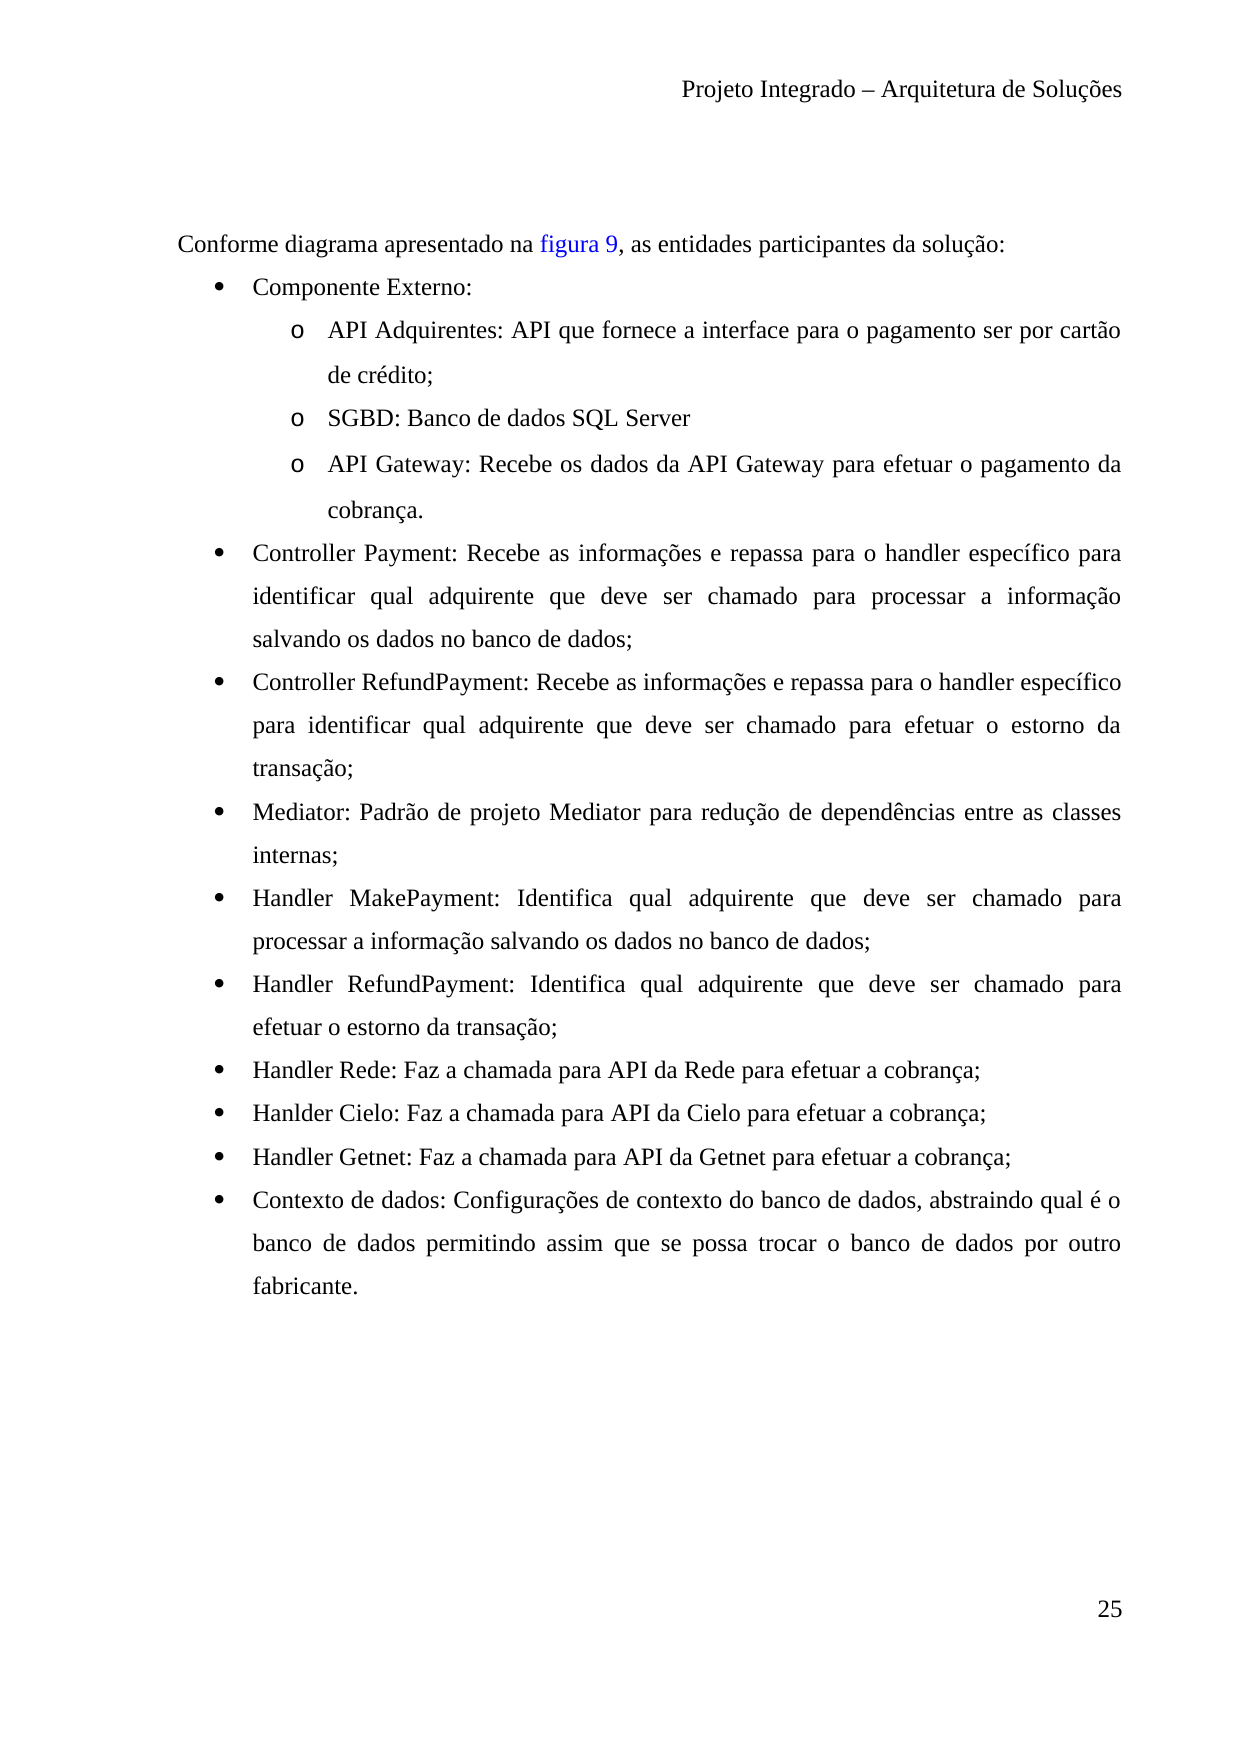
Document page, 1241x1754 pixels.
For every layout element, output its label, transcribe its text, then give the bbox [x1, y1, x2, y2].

list SGBD: Banco de dados SQL Server [290, 403, 1122, 434]
list Handler Getnet: Faz a chamada para API da Getnet para efetuar a cobrança; [215, 1142, 1122, 1170]
list Handler RefundPayment: Identifica qual adquirente que deve ser chamado para efetuar o estorno da transação; [215, 969, 1122, 1041]
list Handler MakePayment: Identifica qual adquirente que deve ser chamado para processar a informação salvando os dados no banco de dados; [215, 883, 1122, 955]
list Contexto de dados: Configurações de contexto do banco de dados, abstraindo qual é o banco de dados permitindo assim que se possa trocar o banco de dados por outro fabricante. [215, 1185, 1122, 1300]
list Hanlder Cielo: Faz a chamada para API da Cielo para efetuar a cobrança; [215, 1098, 1122, 1127]
list Controller Payment: Recebe as informações e repassa para o handler específico para identificar qual adquirente que deve ser chamado para processar a informação salvando os dados no banco de dados; [215, 538, 1122, 653]
list API Gateway: Recebe os dados da API Gateway para efetuar o pagamento da cobrança. [290, 449, 1122, 523]
text Conforme diagrama apresentado na figura 9, as entidades participantes da solução: [177, 229, 1122, 257]
list Componente Externo: [215, 272, 1122, 301]
list Handler Rede: Faz a chamada para API da Rede para efetuar a cobrança; [215, 1055, 1122, 1084]
list Controller RefundPayment: Recebe as informações e repassa para o handler específico para identificar qual adquirente que deve ser chamado para efetuar o estorno da transação; [215, 667, 1122, 782]
list Mediator: Padrão de projeto Mediator para redução de dependências entre as classes internas; [215, 797, 1122, 868]
list API Adquirentes: API que fornece a interface para o pagamento ser por cartão de crédito; [290, 315, 1122, 389]
